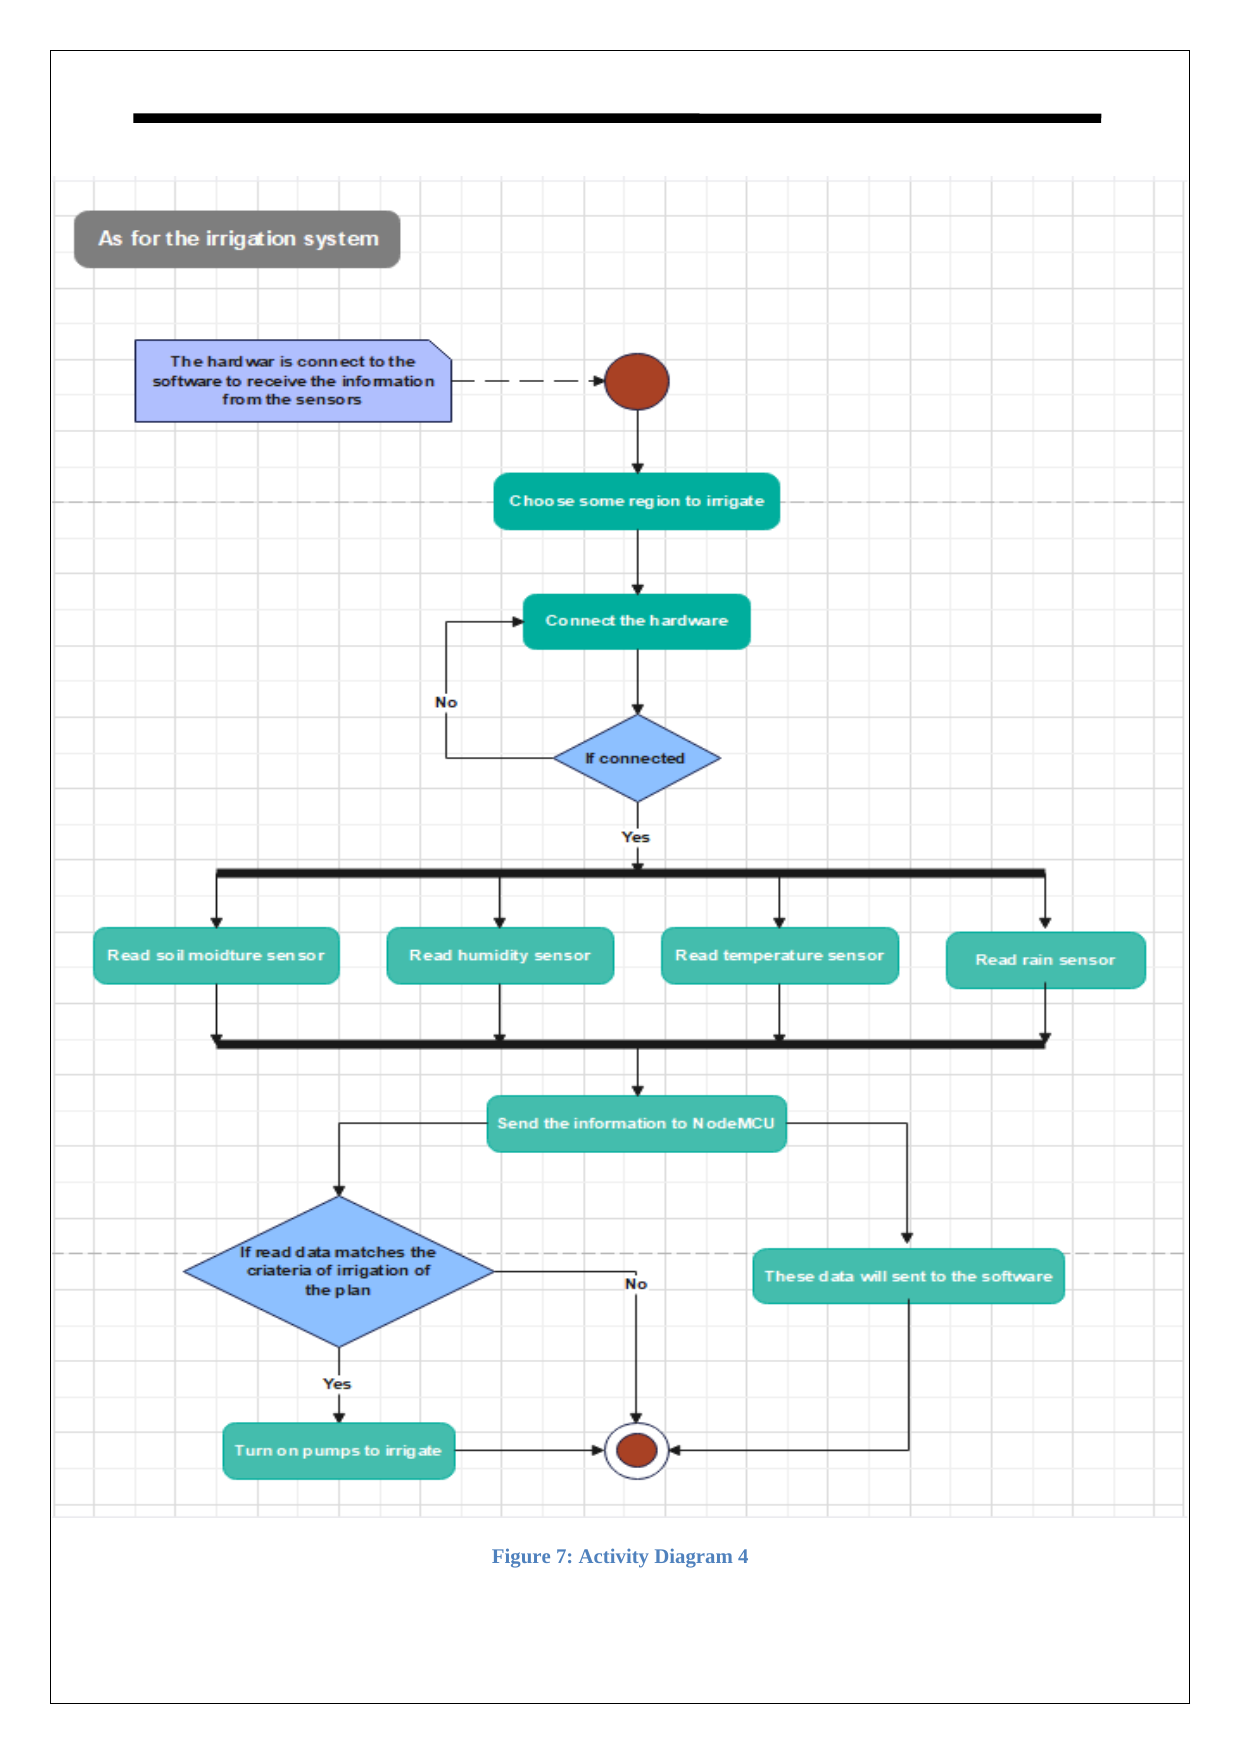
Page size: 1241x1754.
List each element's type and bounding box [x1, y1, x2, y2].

picture [52, 176, 1188, 1518]
